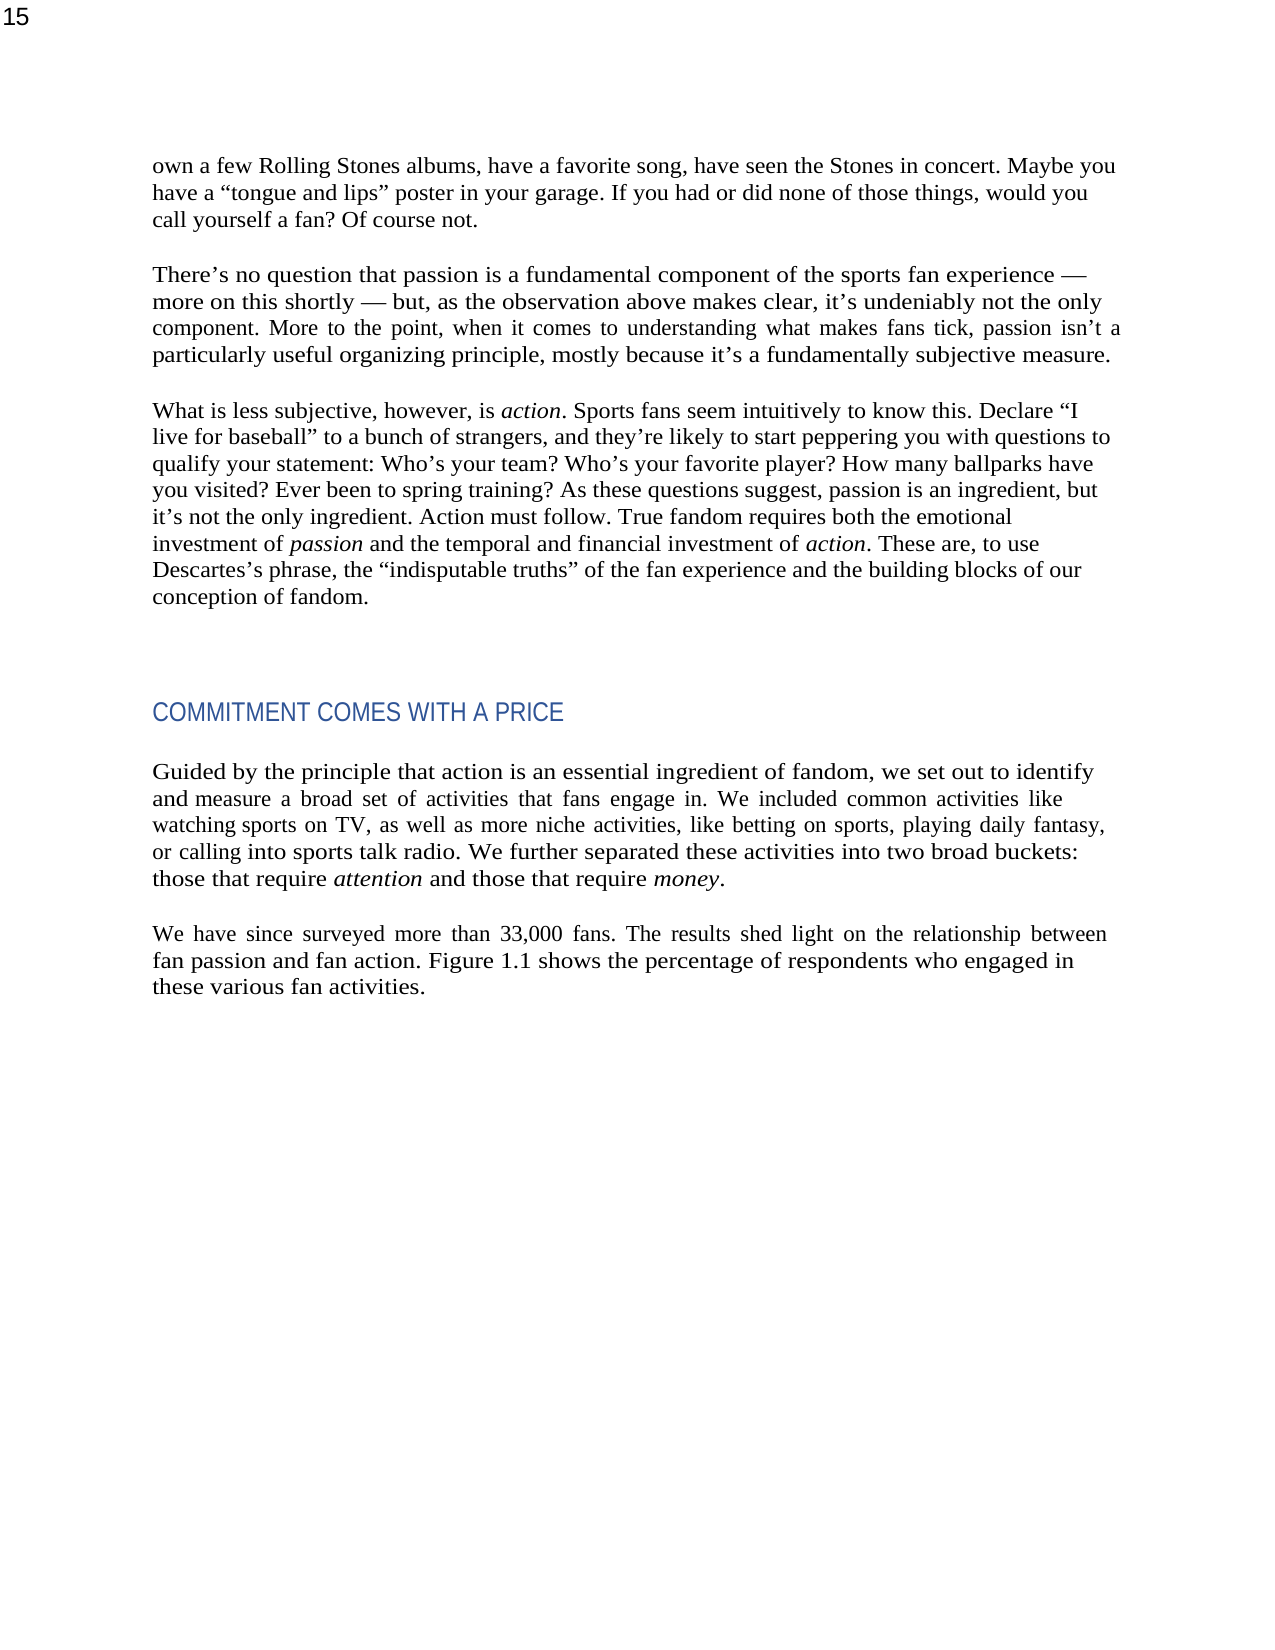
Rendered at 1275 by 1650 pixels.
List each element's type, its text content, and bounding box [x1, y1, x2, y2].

subtitle COMMITMENT COMES WITH A PRICE [152, 696, 1162, 728]
text own a few Rolling Stones albums, have a favorite song, have seen the Stones in concert. Maybe you have a “tongue and lips” poster in your garage. If you had or did none of those things, would you call yourself a fan? Of course not. [152, 153, 1127, 232]
text What is less subjective, however, is action. Sports fans seem intuitively to know this. Declare “I live for baseball” to a bunch of strangers, and they’re likely to start peppering you with questions to qualify your statement: Who’s your team? Who’s your favorite player? How many ballparks have you visited? Ever been to spring training? As these questions suggest, passion is an ingredient, but it’s not the only ingredient. Action must follow. True fandom requires both the emotional investment of passion and the temporal and financial investment of action. These are, to use Descartes’s phrase, the “indisputable truths” of the fan experience and the building blocks of our conception of fandom. [152, 397, 1116, 609]
text Guided by the principle that action is an essential ingredient of fandom, we set out to identify and measure a broad set of activities that fans engage in. We included common activities like watching sports on TV, as well as more niche activities, like betting on sports, playing daily fantasy, or calling into sports talk radio. We further separated these activities into two broad buckets: those that require attention and those that require money. [152, 758, 1127, 891]
text We have since surveyed more than 33,000 fans. The results shed light on the relationship between fan passion and fan action. Figure 1.1 shows the percentage of respondents who engaged in these various fan activities. [152, 920, 1127, 1000]
text There’s no question that passion is a fundamental component of the sports fan experience — more on this shortly — but, as the observation above makes clear, it’s undeniably not the only component. More to the point, when it comes to understanding what makes fans tick, passion isn’t a particularly useful organizing principle, mostly because it’s a fundamentally subjective measure. [152, 261, 1126, 367]
